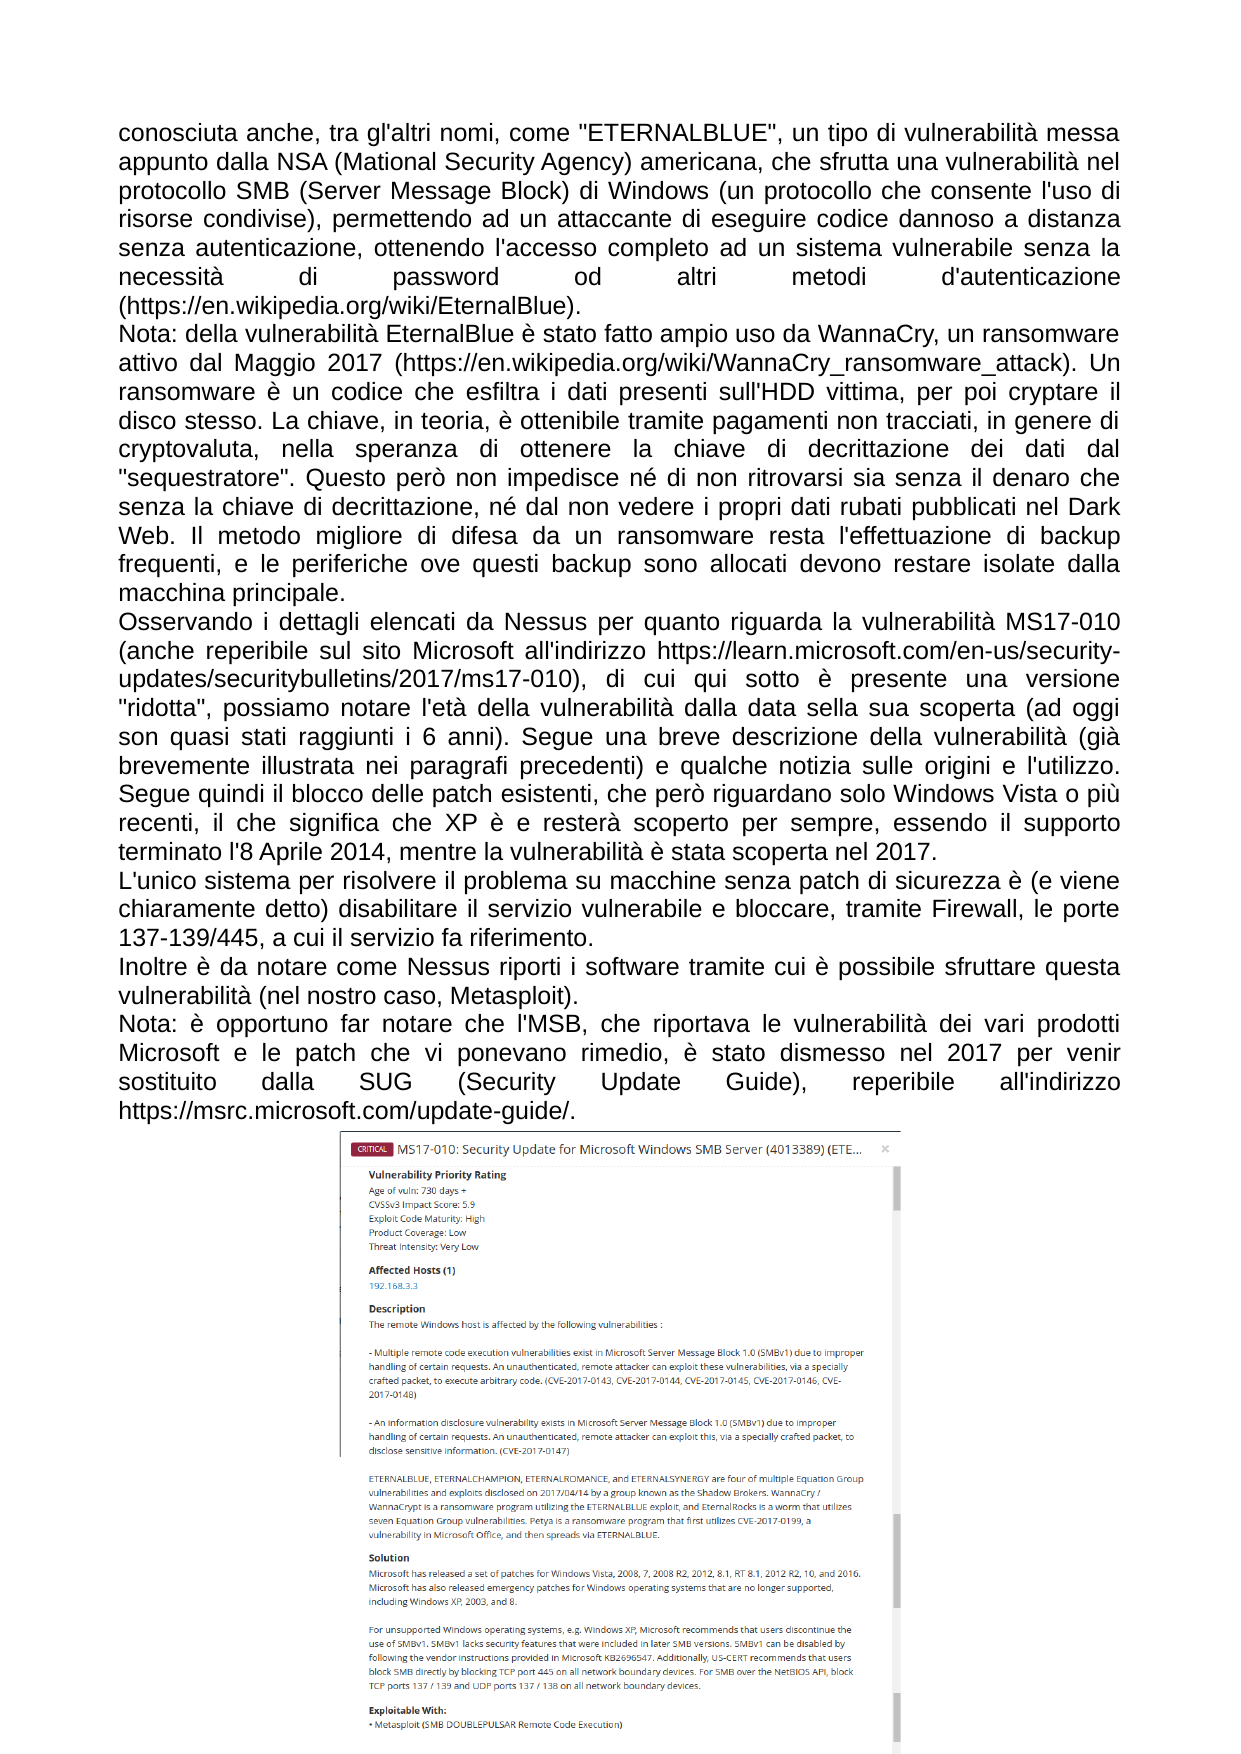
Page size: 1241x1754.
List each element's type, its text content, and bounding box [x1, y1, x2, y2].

text Nota: è opportuno far notare che l'MSB, che riportava le vulnerabilità dei vari prodotti Microsoft e le patch che vi ponevano rimedio, è stato dismesso nel 2017 per venir sostituito dalla SUG (Security Update Guide), reperibile all'indirizzo https://msrc.microsoft.com/update-guide/. [118, 1009, 1122, 1124]
text Osservando i dettagli elencati da Nessus per quanto riguarda la vulnerabilità MS17-010 (anche reperibile sul sito Microsoft all'indirizzo https://learn.microsoft.com/en-us/security-updates/securitybulletins/2017/ms17-010), di cui qui sotto è presente una versione "ridotta", possiamo notare l'età della vulnerabilità dalla data sella sua scoperta (ad oggi son quasi stati raggiunti i 6 anni). Segue una breve descrizione della vulnerabilità (già brevemente illustrata nei paragrafi precedenti) e qualche notizia sulle origini e l'utilizzo. Segue quindi il blocco delle patch esistenti, che però riguardano solo Windows Vista o più recenti, il che significa che XP è e resterà scoperto per sempre, essendo il supporto terminato l'8 Aprile 2014, mentre la vulnerabilità è stata scoperta nel 2017. [118, 607, 1122, 866]
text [118, 118, 1122, 319]
text Inoltre è da notare come Nessus riporti i software tramite cui è possibile sfruttare questa vulnerabilità (nel nostro caso, Metasploit). [118, 952, 1122, 1009]
picture [339, 1131, 901, 1754]
text Nota: della vulnerabilità EternalBlue è stato fatto ampio uso da WannaCry, un ransomware attivo dal Maggio 2017 (https://en.wikipedia.org/wiki/WannaCry_ransomware_attack). Un ransomware è un codice che esfiltra i dati presenti sull'HDD vittima, per poi cryptare il disco stesso. La chiave, in teoria, è ottenibile tramite pagamenti non tracciati, in genere di cryptovaluta, nella speranza di ottenere la chiave di decrittazione dei dati dal "sequestratore". Questo però non impedisce né di non ritrovarsi sia senza il denaro che senza la chiave di decrittazione, né dal non vedere i propri dati rubati pubblicati nel Dark Web. Il metodo migliore di difesa da un ransomware resta l'effettuazione di backup frequenti, e le periferiche ove questi backup sono allocati devono restare isolate dalla macchina principale. [118, 319, 1122, 607]
text L'unico sistema per risolvere il problema su macchine senza patch di sicurezza è (e viene chiaramente detto) disabilitare il servizio vulnerabile e bloccare, tramite Firewall, le porte 137-139/445, a cui il servizio fa riferimento. [118, 866, 1122, 952]
